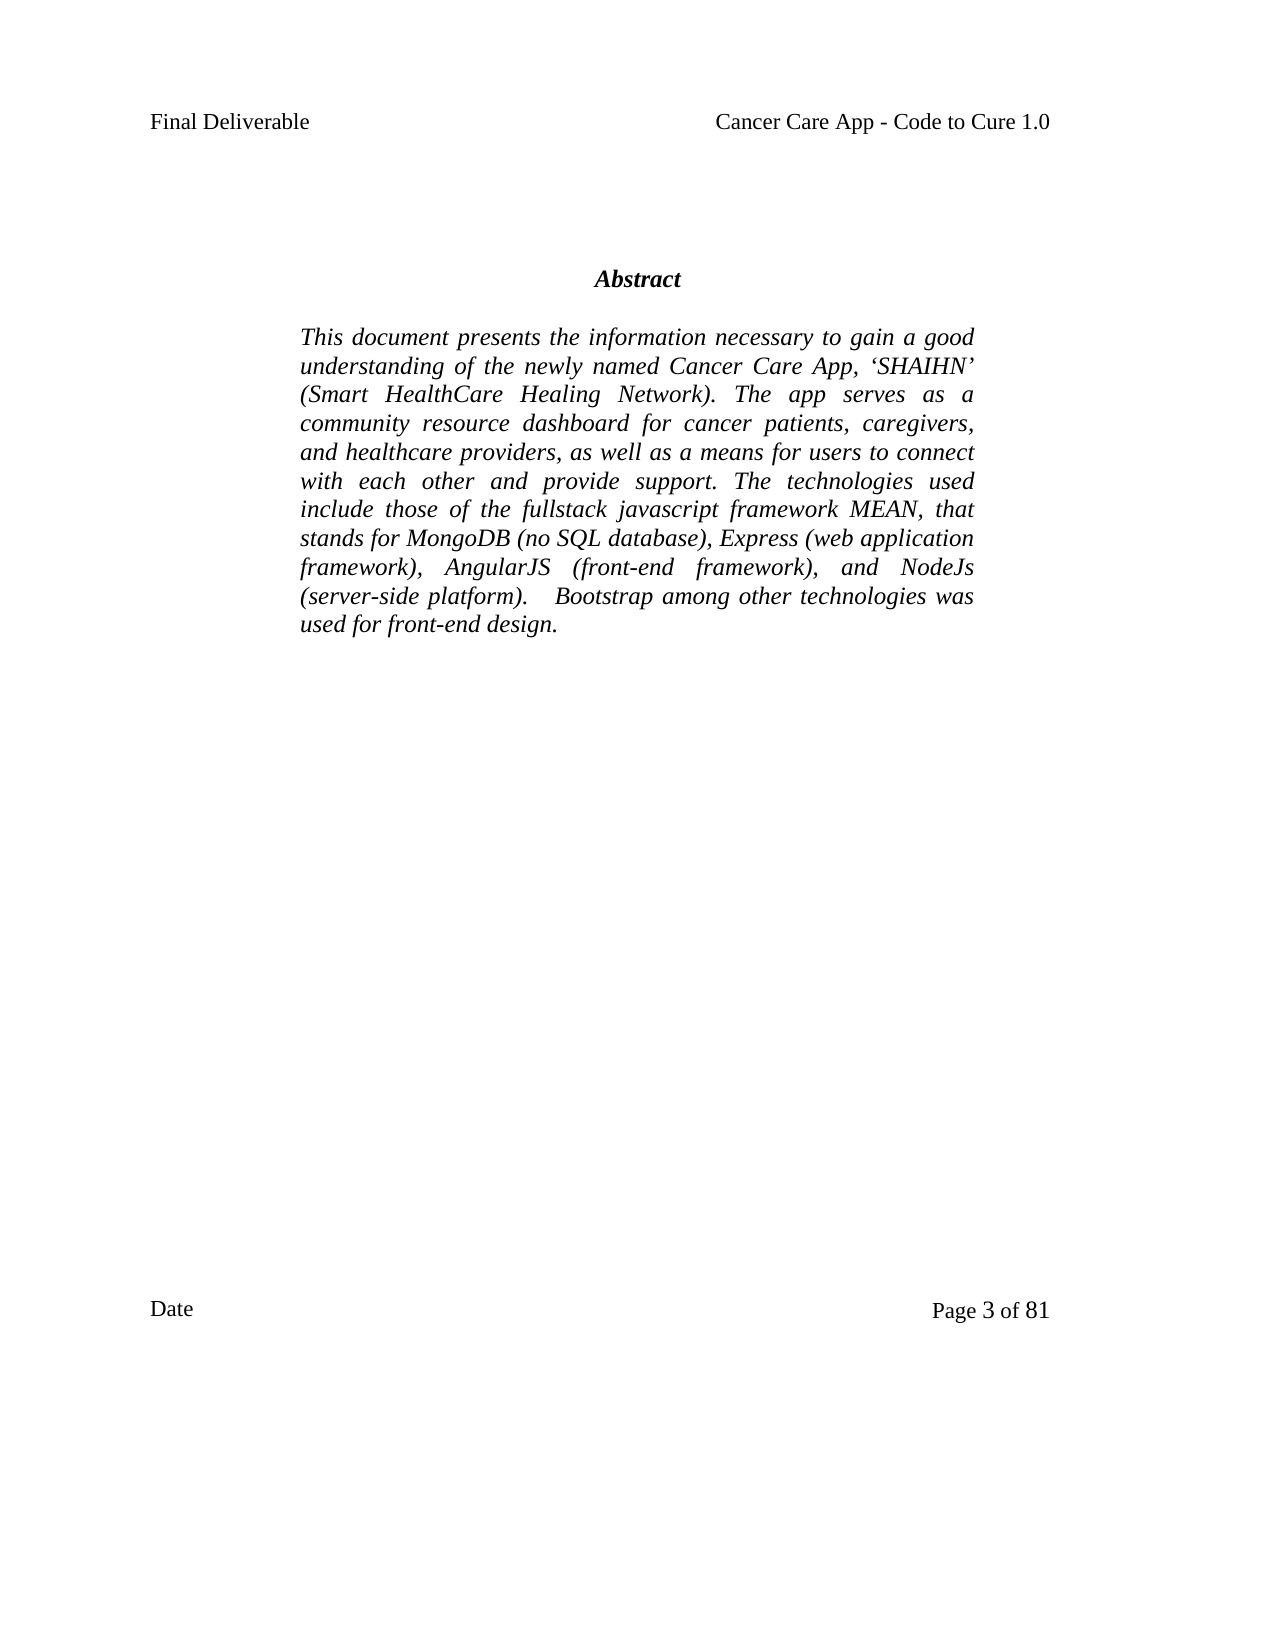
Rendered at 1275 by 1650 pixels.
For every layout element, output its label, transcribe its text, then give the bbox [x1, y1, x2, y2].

text Abstract [150, 264, 1125, 293]
text This document presents the information necessary to gain a good understanding of the newly named Cancer Care App, ‘SHAIHN’ (Smart HealthCare Healing Network). The app serves as a community resource dashboard for cancer patients, caregivers, and healthcare providers, as well as a means for users to connect with each other and provide support. The technologies used include those of the fullstack javascript framework MEAN, that stands for MongoDB (no SQL database), Express (web application framework), AngularJS (front-end framework), and NodeJs (server-side platform). Bootstrap among other technologies was used for front-end design. [300, 322, 975, 638]
